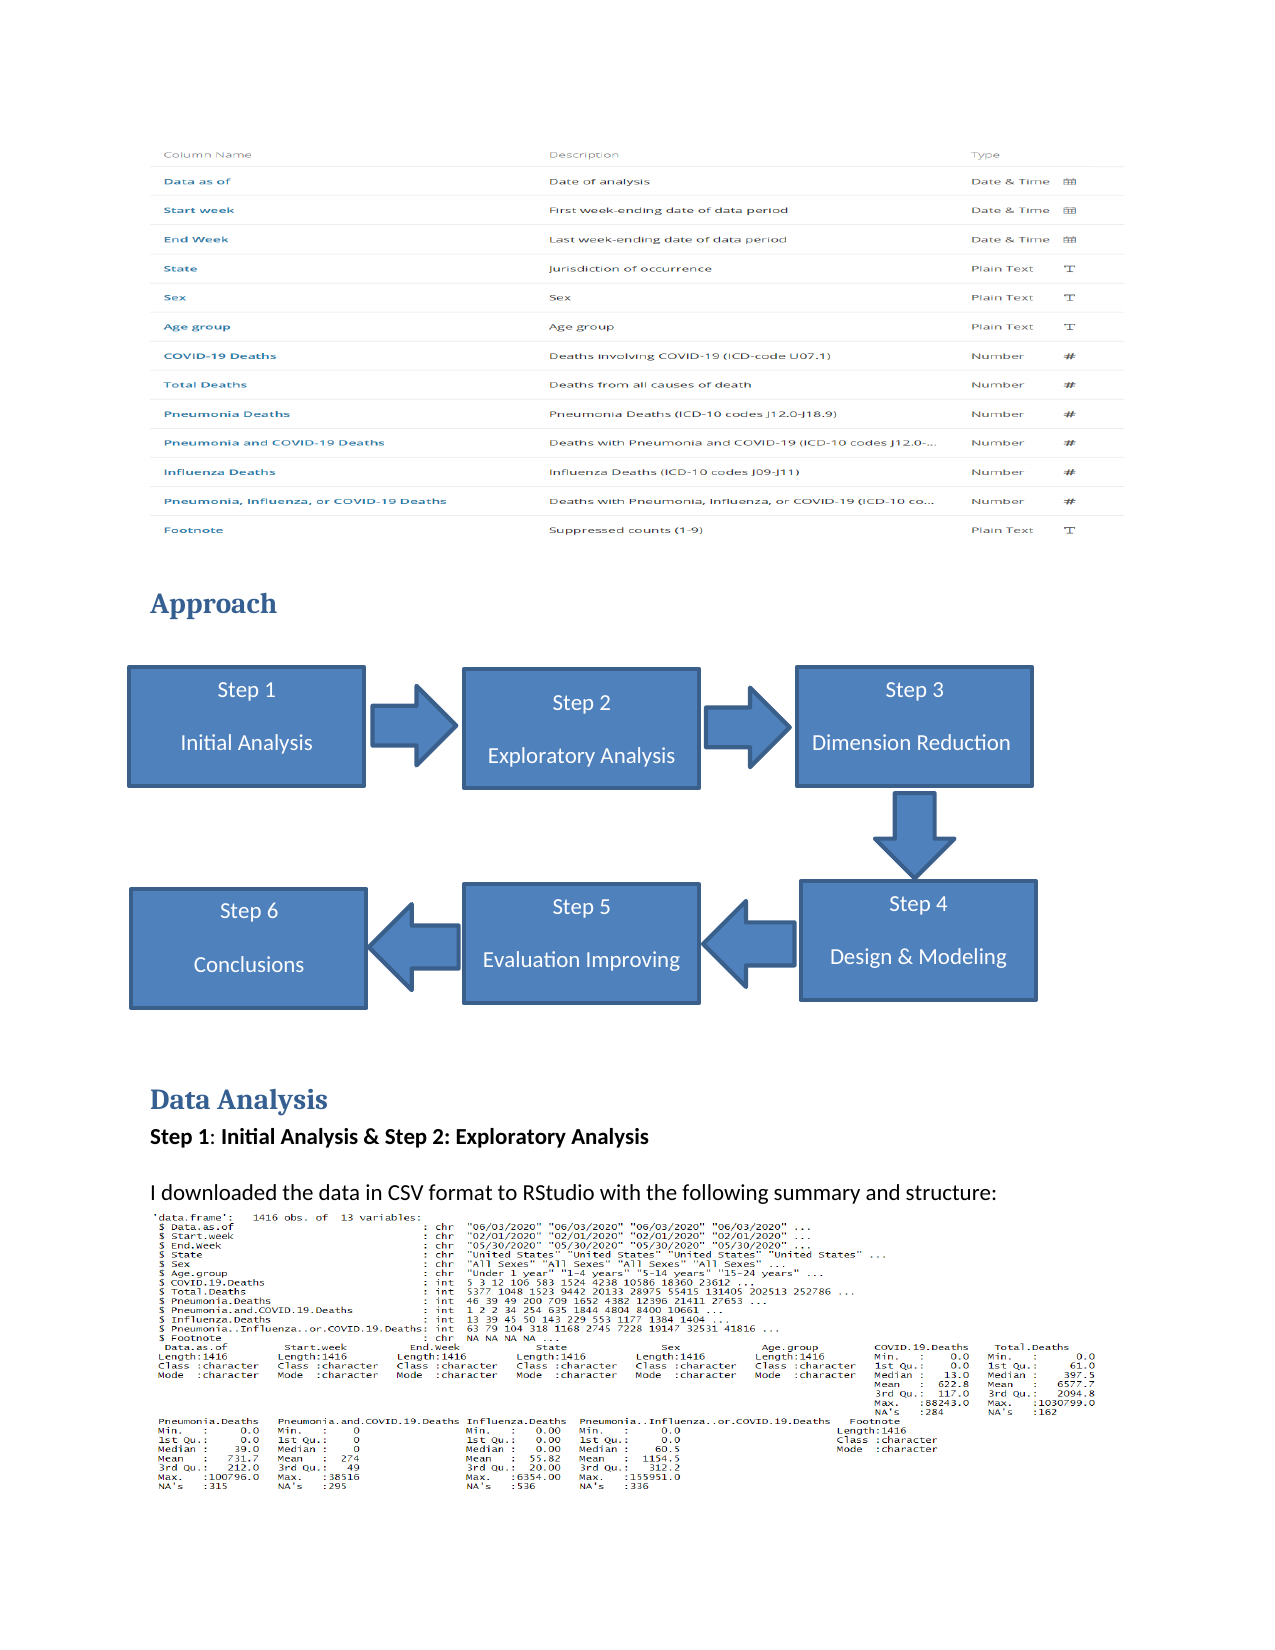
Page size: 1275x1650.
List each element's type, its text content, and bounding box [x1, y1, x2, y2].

subtitle Data Analysis [150, 1083, 1125, 1117]
text Step 1: Initial Analysis & Step 2: Exploratory Analysis [150, 1122, 1125, 1150]
picture [150, 1206, 1124, 1497]
picture [150, 150, 1125, 538]
subtitle Approach [150, 587, 1125, 621]
text I downloaded the data in CSV format to RStudio with the following summary and structure: [150, 1178, 1125, 1206]
